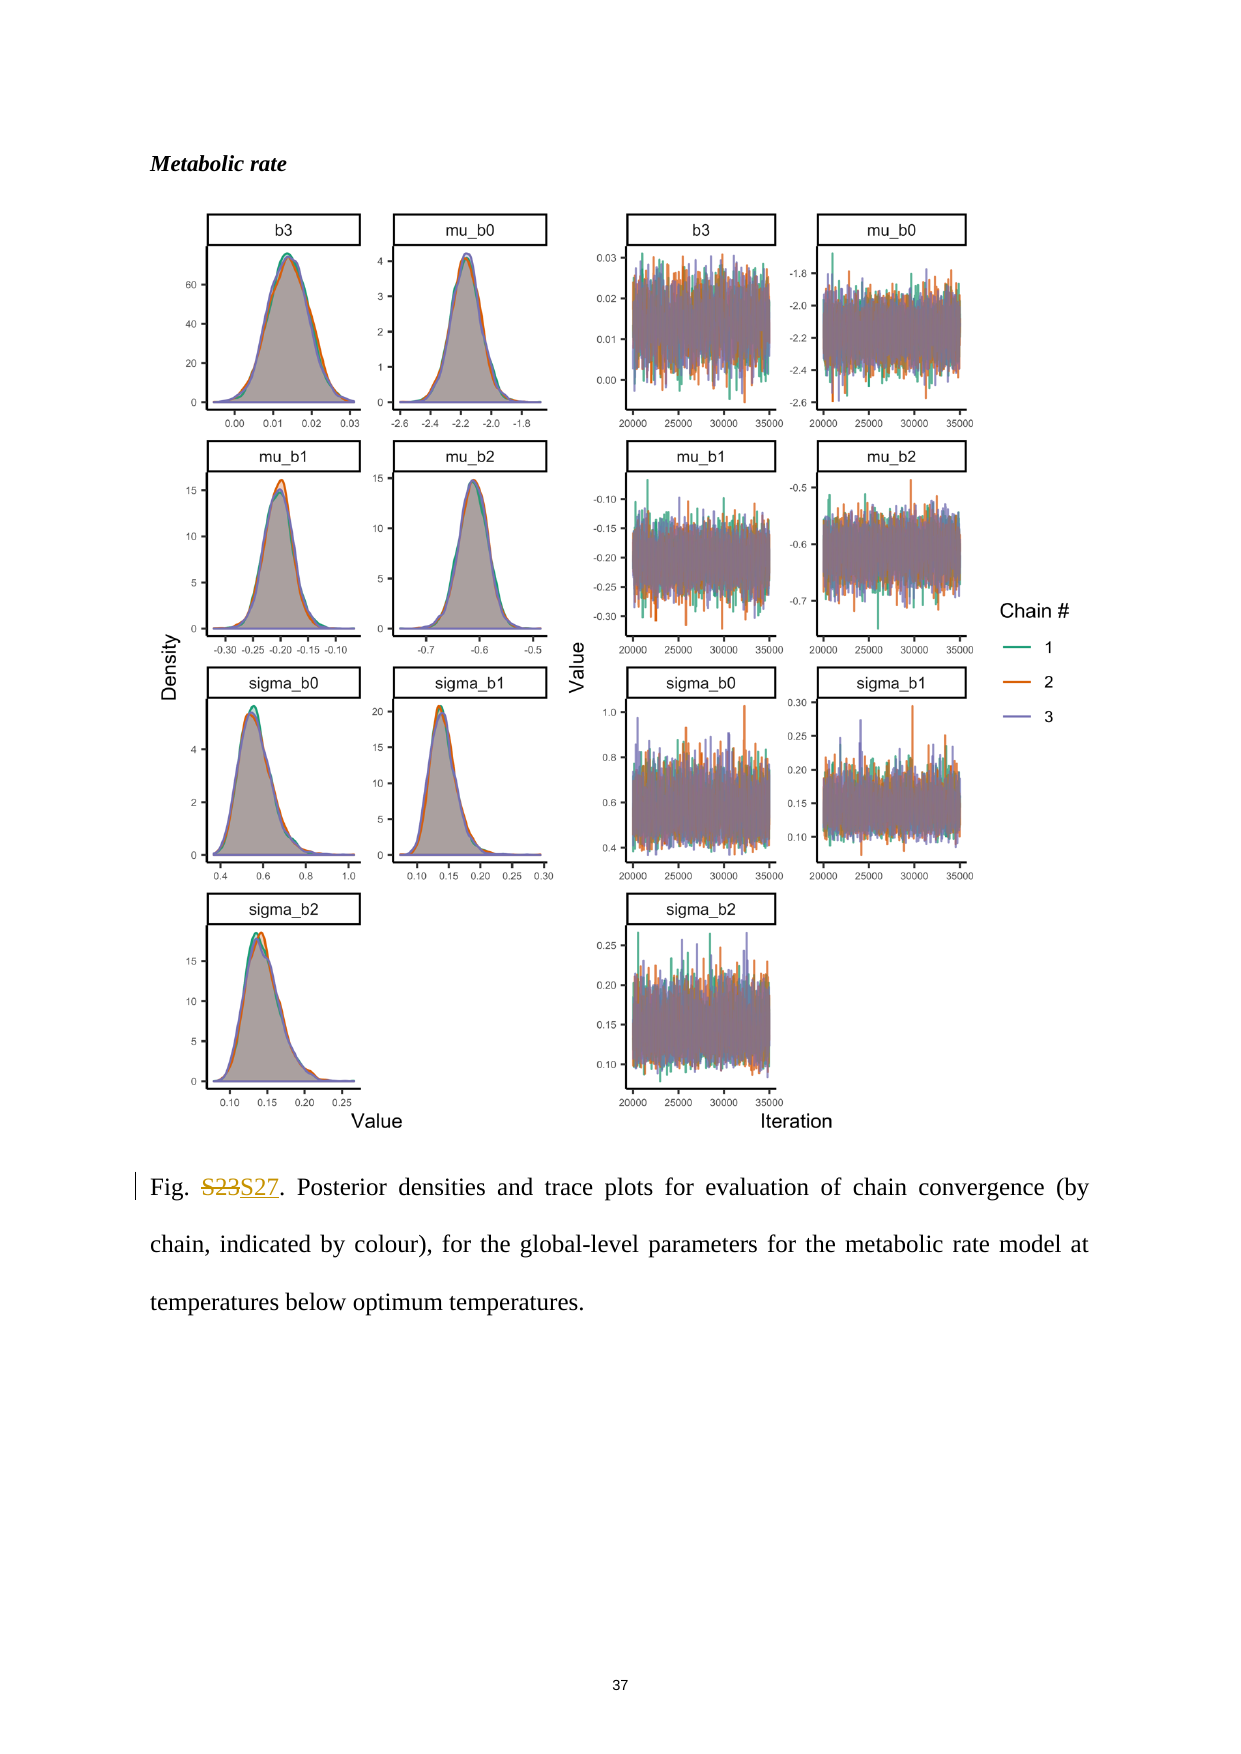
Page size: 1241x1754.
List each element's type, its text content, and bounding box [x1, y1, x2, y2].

picture [150, 202, 1091, 1143]
text Fig. . Posterior densities and trace plots for evaluation of chain convergence (by chain, indicated by colour), for the global-level parameters for the metabolic rate model at temperatures below optimum temperatures. [150, 1172, 1090, 1315]
subtitle Metabolic rate [150, 150, 1090, 176]
